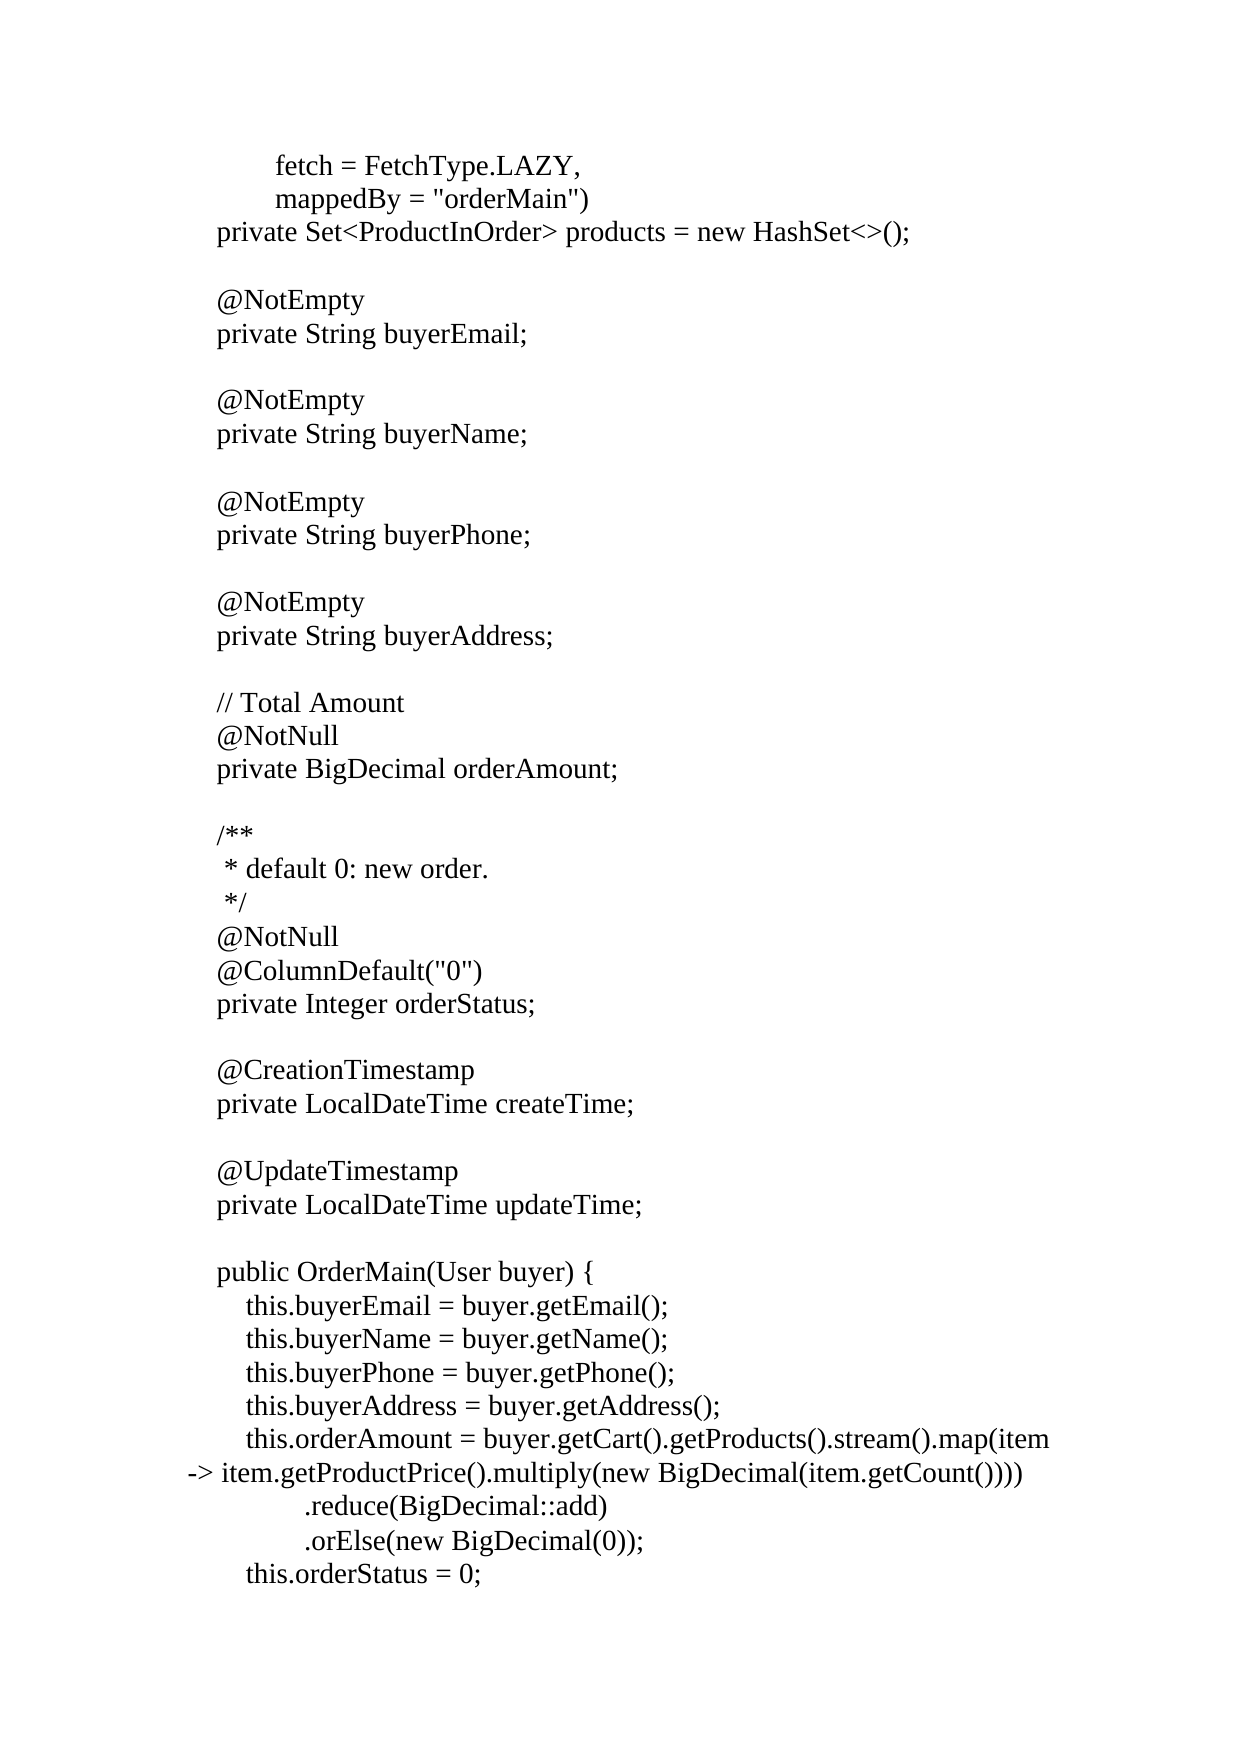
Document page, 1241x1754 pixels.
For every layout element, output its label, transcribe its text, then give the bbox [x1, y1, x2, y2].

text private BigDecimal orderAmount; [216, 752, 1240, 785]
text private String buyerEmail; [216, 316, 1240, 349]
text /** [216, 818, 1240, 852]
text private String buyerAddress; [216, 618, 1240, 651]
text @NotEmpty [216, 282, 1240, 316]
text @CreationTimestamp [216, 1053, 1240, 1086]
text -> item.getProductPrice().multiply(new BigDecimal(item.getCount()))) [187, 1456, 1240, 1489]
text // Total Amount @NotNull [216, 685, 406, 752]
text this.orderAmount = buyer.getCart().getProducts().stream().map(item [246, 1422, 1240, 1456]
text @NotEmpty [216, 383, 1240, 416]
text private Set<ProductInOrder> products = new HashSet<>(); [216, 215, 1240, 249]
text * default 0: new order. [224, 852, 1240, 886]
text @NotEmpty [216, 484, 1240, 517]
text fetch = FetchType.LAZY, mappedBy = "orderMain") [275, 148, 590, 215]
text @UpdateTimestamp [216, 1153, 1240, 1187]
text private LocalDateTime updateTime; [216, 1187, 1240, 1221]
text .reduce(BigDecimal::add) [304, 1489, 1240, 1523]
text public OrderMain(User buyer) { this.buyerEmail = buyer.getEmail(); this.buyerName = buyer.getName(); this.buyerPhone = buyer.getPhone(); this.buyerAddress = buyer.getAddress(); [216, 1254, 731, 1422]
text private LocalDateTime createTime; [216, 1086, 1240, 1120]
text */ @NotNull [216, 886, 341, 953]
text @ColumnDefault("0") private Integer orderStatus; [216, 953, 536, 1020]
text @NotEmpty [216, 584, 1240, 618]
text .orElse(new BigDecimal(0)); this.orderStatus = 0; [246, 1523, 646, 1590]
text private String buyerName; [216, 416, 1240, 450]
text private String buyerPhone; [216, 517, 1240, 551]
